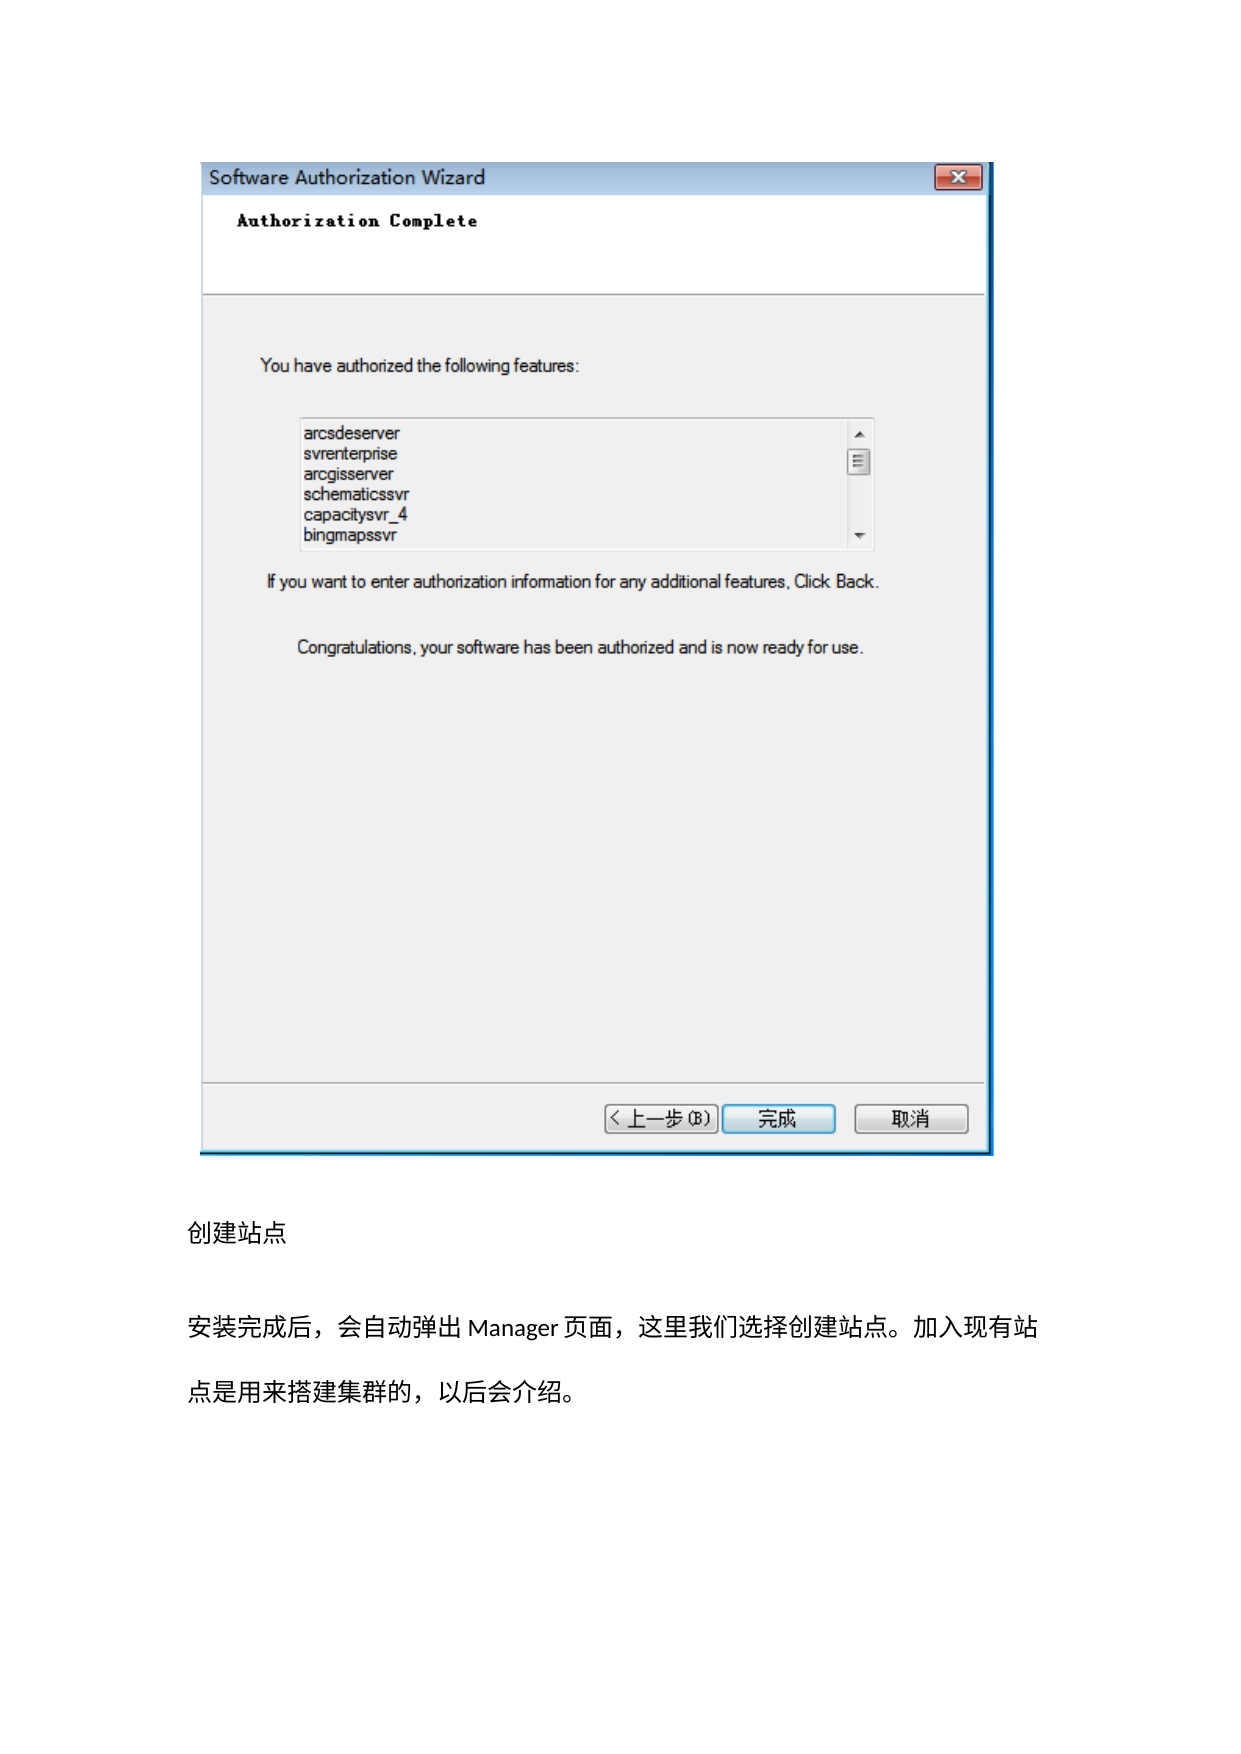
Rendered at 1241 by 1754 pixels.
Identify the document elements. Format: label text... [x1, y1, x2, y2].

subtitle 创建站点 [187, 1199, 1053, 1264]
picture [200, 162, 994, 1156]
subtitle 安装完成后，会自动弹出Manager页面，这里我们选择创建站点。加入现有站点是用来搭建集群的，以后会介绍。 [187, 1293, 1053, 1423]
